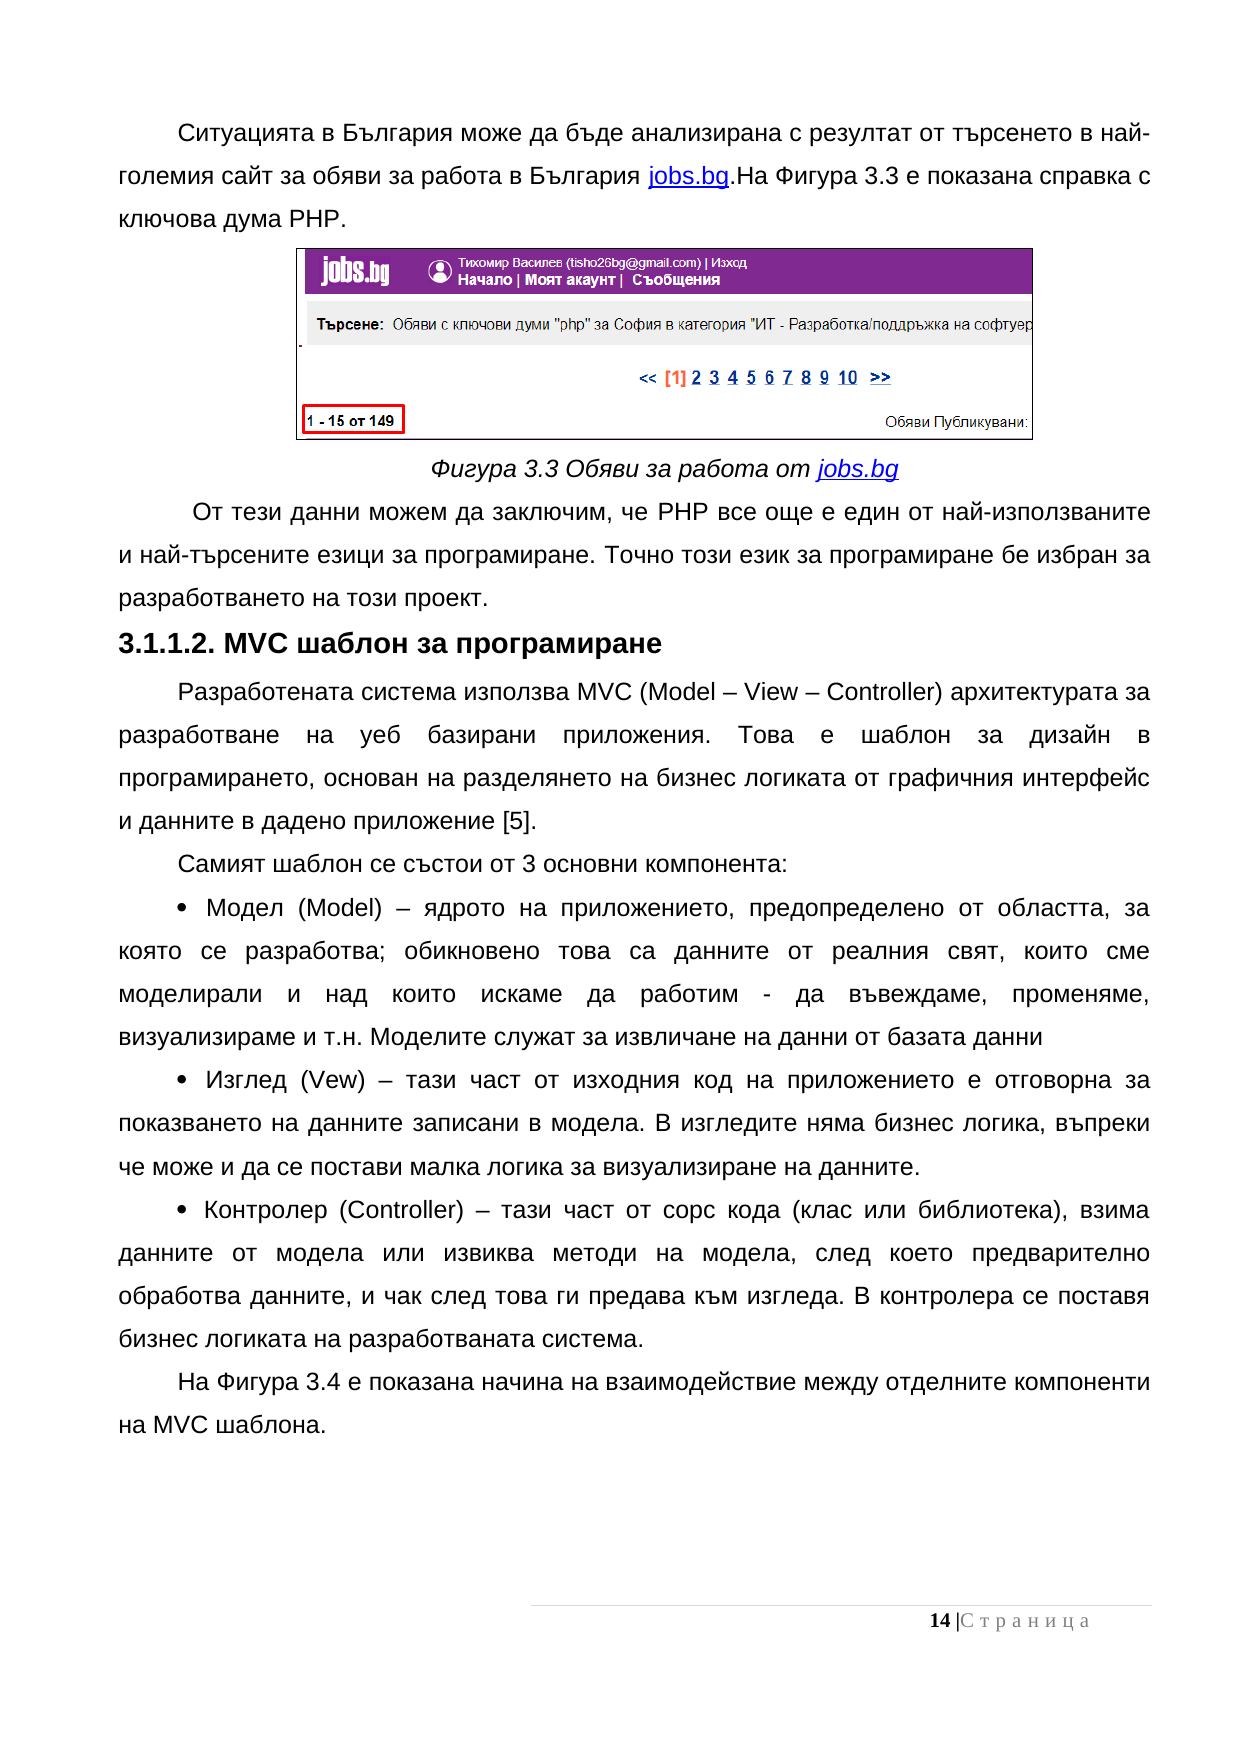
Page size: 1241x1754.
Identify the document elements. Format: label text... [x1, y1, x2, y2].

text На Фигура 3.4 е показана начина на взаимодействие между отделните компоненти на MVC шаблона. [118, 1367, 1152, 1439]
list Контролер (Controller) – тази част от сорс кода (клас или библиотека), взима данните от модела или извиква методи на модела, след което предварително обработва данните, и чак след това ги предава към изгледа. В контролера се поставя бизнес логиката на разработваната система. [118, 1194, 1152, 1353]
text Ситуацията в България може да бъде анализирана с резултат от търсенето в най-големия сайт за обяви за работа в България jobs.bg.На Фигура 3.3 е показана справка с ключова дума PHP. [118, 118, 1152, 233]
list Модел (Model) – ядрото на приложението, предопределено от областта, за която се разработва; обикновено това са данните от реалния свят, които сме моделирали и над които искаме да работим - да въвеждаме, променяме, визуализираме и т.н. Моделите служат за извличане на данни от базата данни [118, 892, 1152, 1051]
text От тези данни можем да заключим, че PHP все още е един от най-използваните и най-търсените езици за програмиране. Точно този език за програмиране бе избран за разработването на този проект. [118, 497, 1152, 612]
picture [297, 249, 1032, 439]
text Разработената система използва MVC (Model – View – Controller) архитектурата за разработване на уеб базирани приложения. Това е шаблон за дизайн в програмирането, основан на разделянето на бизнес логиката от графичния интерфейс и данните в дадено приложение [5]. [118, 677, 1152, 835]
text Самият шаблон се състои от 3 основни компонента: [118, 849, 1152, 878]
list Изглед (Vew) – тази част от изходния код на приложението е отговорна за показването на данните записани в модела. В изгледите няма бизнес логика, въпреки че може и да се постави малка логика за визуализиране на данните. [118, 1065, 1152, 1180]
subtitle 3.1.1.2. MVC шаблон за програмиране [118, 627, 1152, 660]
text Фигура 3.3 Обяви за работа от jobs.bg [118, 454, 1152, 483]
